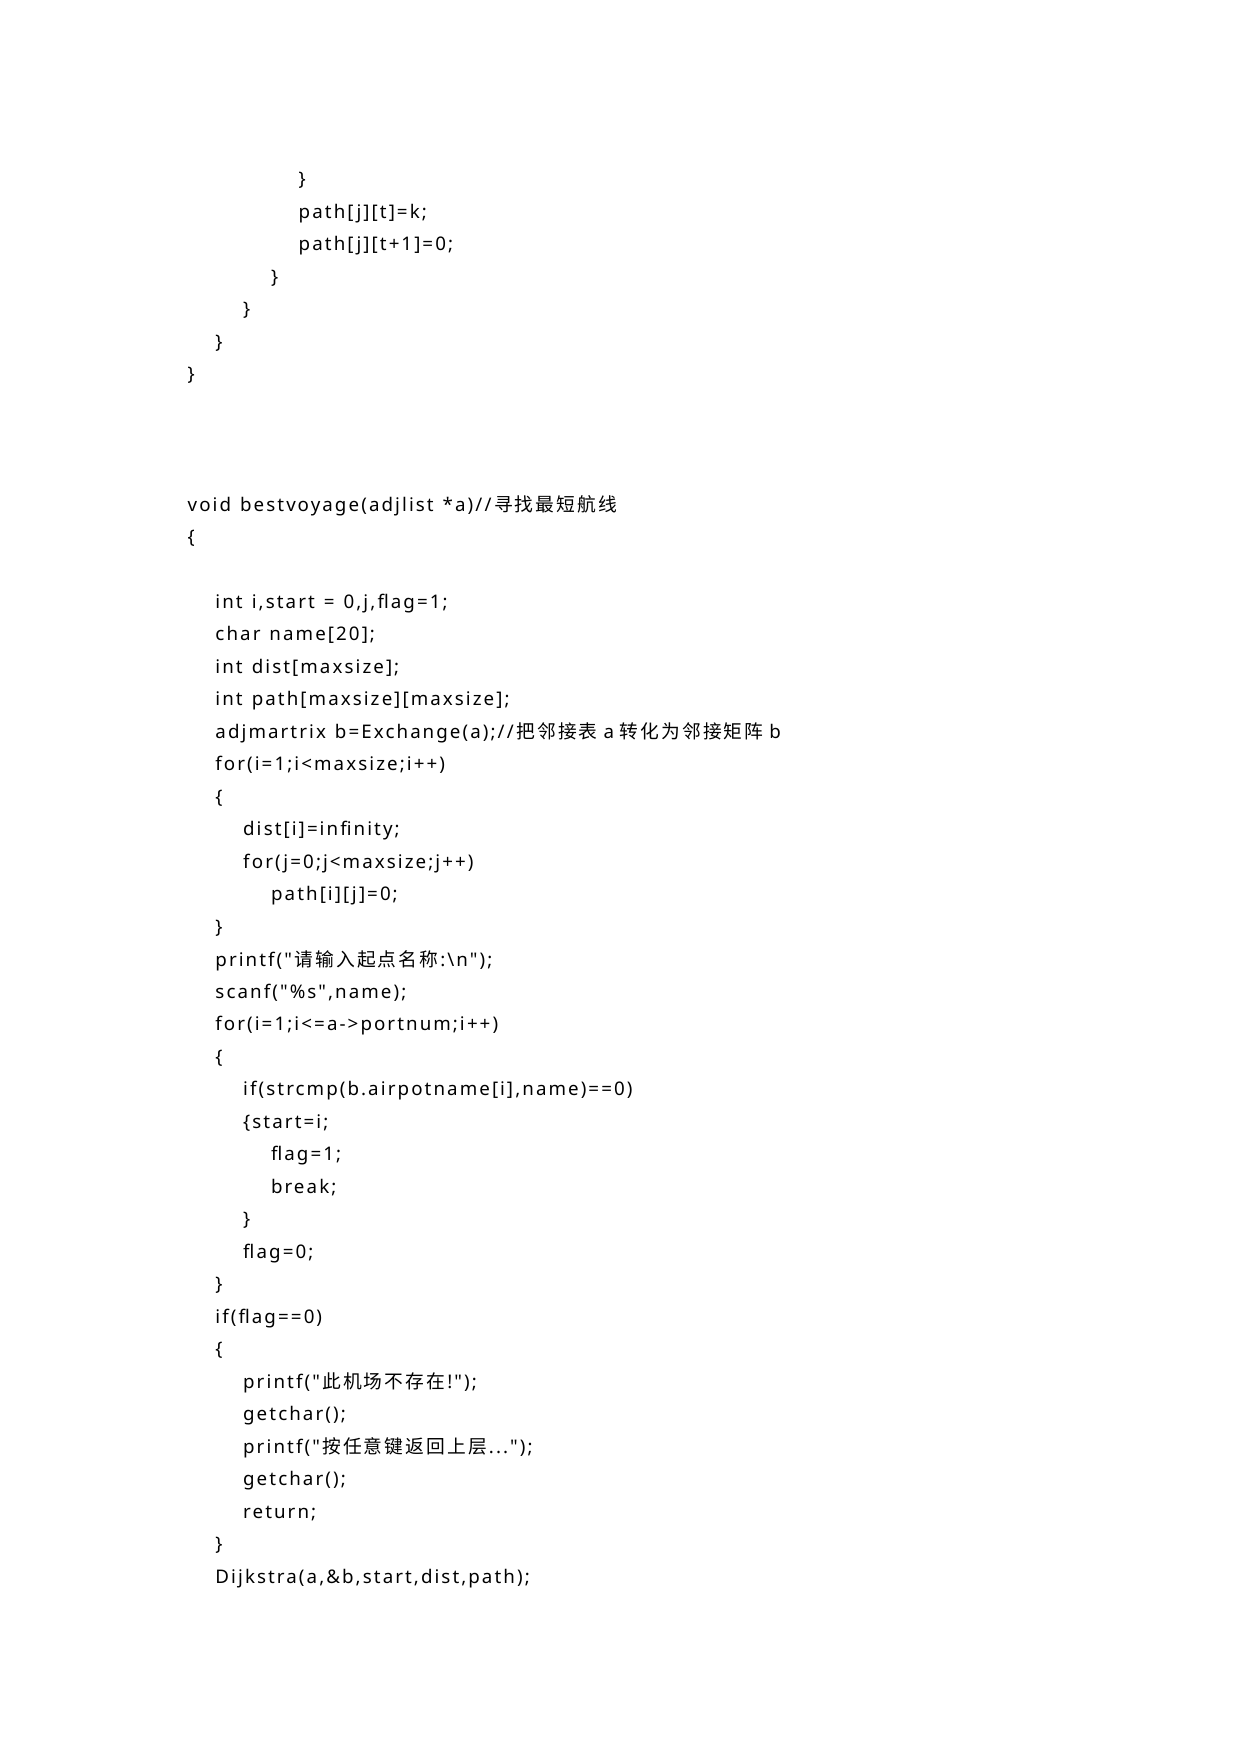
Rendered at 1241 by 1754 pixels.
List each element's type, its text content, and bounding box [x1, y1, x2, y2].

text } [187, 292, 1053, 324]
text scanf("%s",name); [187, 974, 1053, 1007]
text for(i=1;i<=a->portnum;i++) [187, 1007, 1053, 1039]
text } [187, 1202, 1053, 1234]
text dist[i]=infinity; [187, 812, 1053, 844]
text { [187, 1332, 1053, 1364]
text adjmartrix b=Exchange(a);//把邻接表a转化为邻接矩阵b [187, 714, 1053, 747]
text } [187, 324, 1053, 357]
text } [187, 162, 1053, 194]
text printf("此机场不存在!"); [187, 1364, 1053, 1397]
text int i,start = 0,j,flag=1; [187, 584, 1053, 617]
text int path[maxsize][maxsize]; [187, 682, 1053, 714]
text printf("按任意键返回上层..."); [187, 1429, 1053, 1462]
text for(i=1;i<maxsize;i++) [187, 747, 1053, 779]
text getchar(); [187, 1462, 1053, 1494]
text } [187, 1527, 1053, 1559]
text path[j][t]=k; [187, 194, 1053, 227]
text } [187, 259, 1053, 292]
text { [187, 519, 1053, 552]
text printf("请输入起点名称:\n"); [187, 942, 1053, 974]
text getchar(); [187, 1397, 1053, 1429]
text for(j=0;j<maxsize;j++) [187, 844, 1053, 877]
text path[j][t+1]=0; [187, 227, 1053, 259]
text { [187, 1039, 1053, 1072]
text if(strcmp(b.airpotname[i],name)==0) [187, 1072, 1053, 1104]
text char name[20]; [187, 617, 1053, 649]
text return; [187, 1494, 1053, 1527]
text { [187, 779, 1053, 812]
text } [187, 1267, 1053, 1299]
text if(flag==0) [187, 1299, 1053, 1332]
text } [187, 909, 1053, 942]
text path[i][j]=0; [187, 877, 1053, 909]
text flag=1; [187, 1137, 1053, 1169]
text flag=0; [187, 1234, 1053, 1267]
text break; [187, 1169, 1053, 1202]
text void bestvoyage(adjlist *a)//寻找最短航线 [187, 487, 1053, 519]
text Dijkstra(a,&b,start,dist,path); [187, 1559, 1053, 1592]
text {start=i; [187, 1104, 1053, 1137]
text } [187, 357, 1053, 389]
text int dist[maxsize]; [187, 649, 1053, 682]
